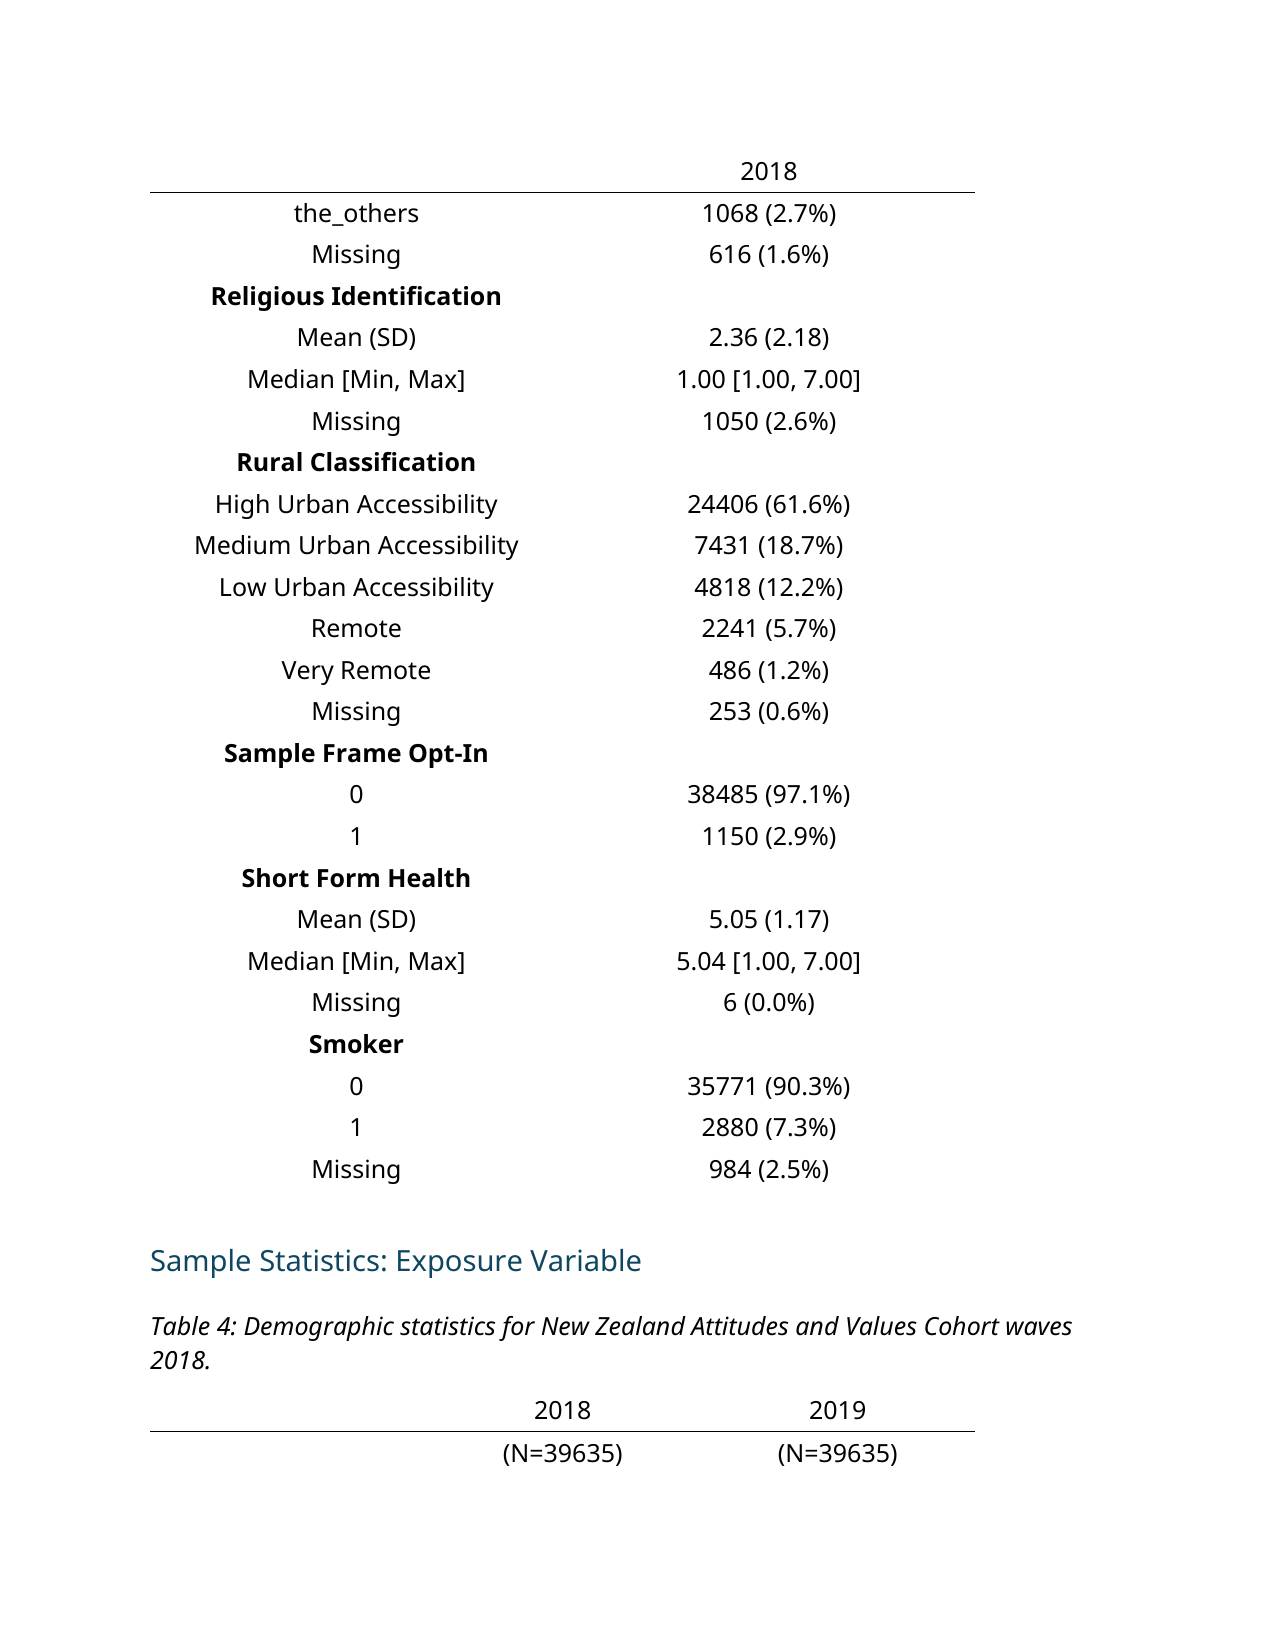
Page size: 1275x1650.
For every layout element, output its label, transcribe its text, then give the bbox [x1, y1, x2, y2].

subtitle Sample Statistics: Exposure Variable [150, 1240, 1125, 1279]
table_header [139, 1288, 1114, 1474]
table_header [139, 150, 1114, 1223]
